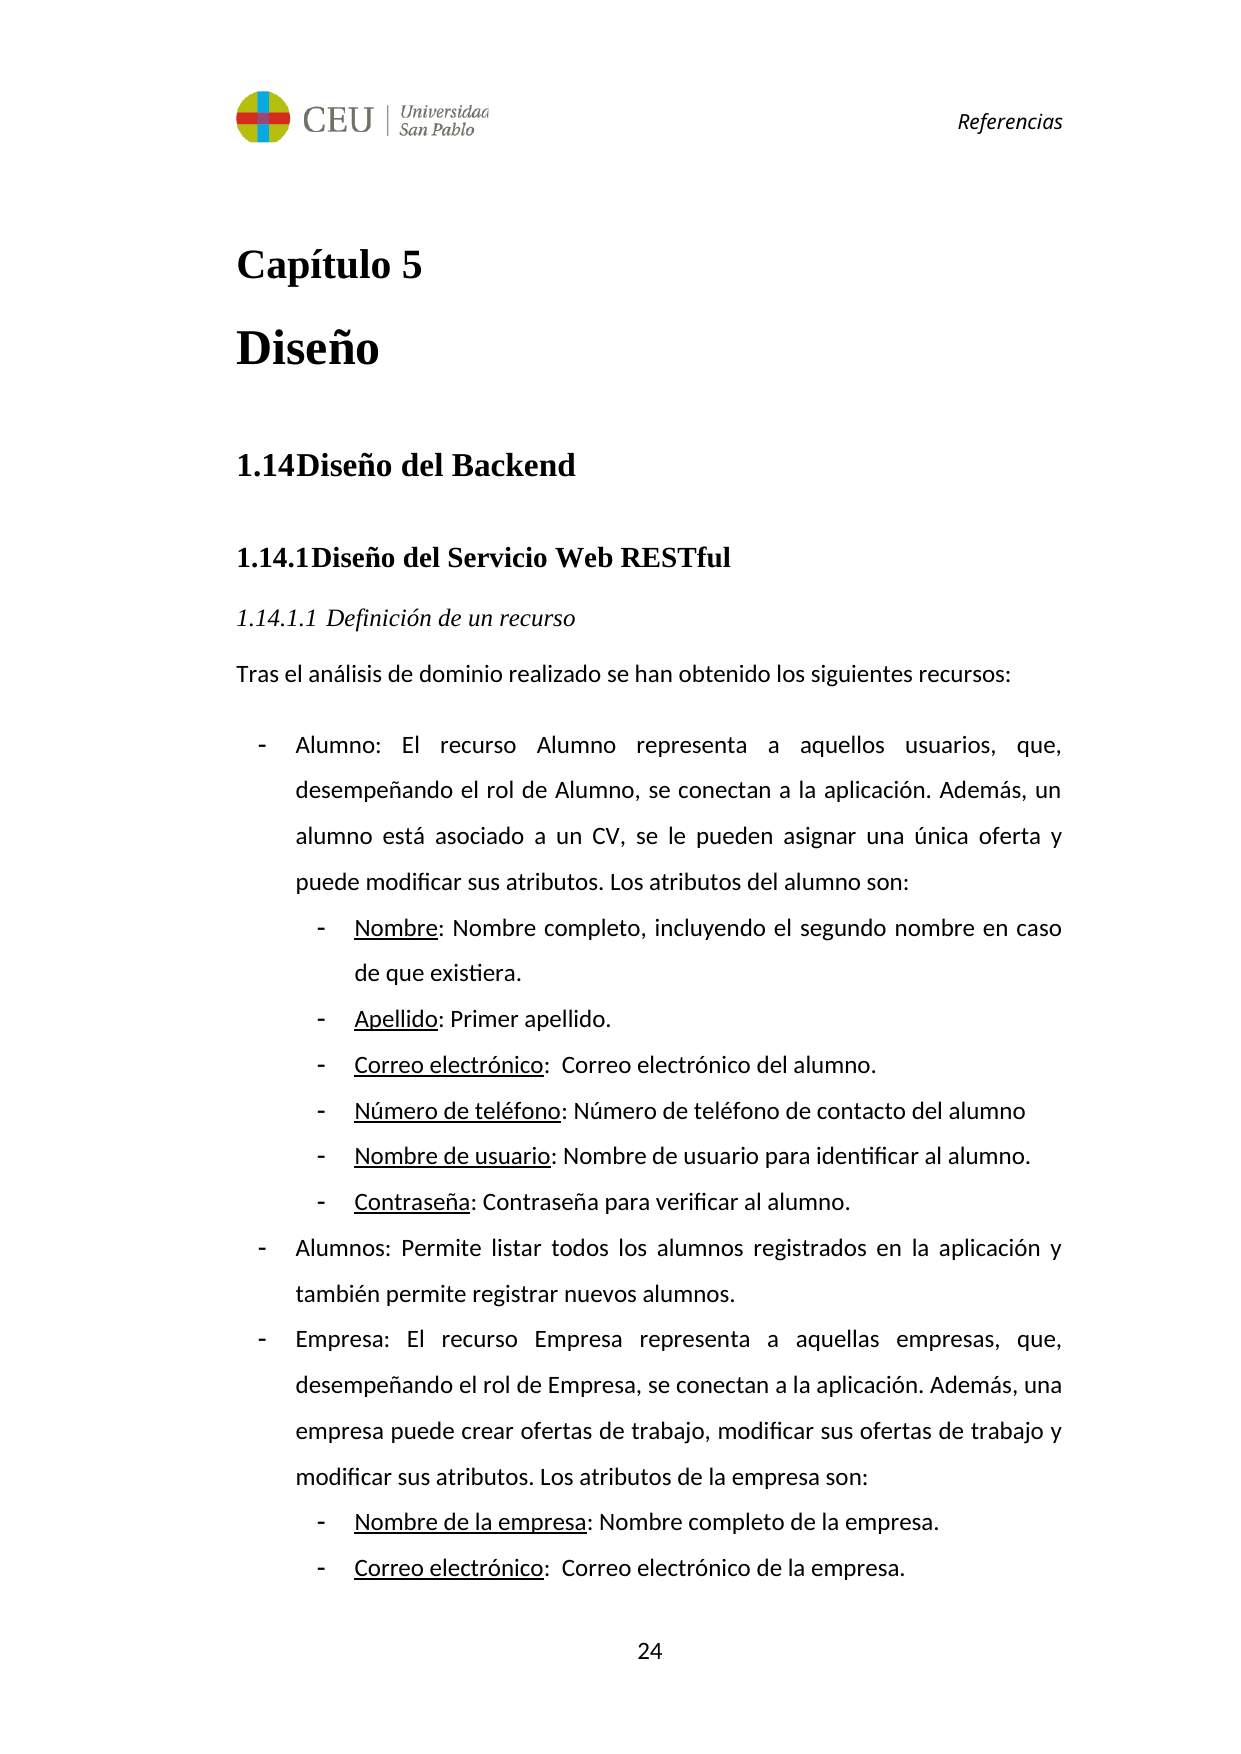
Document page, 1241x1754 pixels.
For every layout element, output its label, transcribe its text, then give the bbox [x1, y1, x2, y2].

list Nombre de usuario: Nombre de usuario para identificar al alumno. [317, 1141, 1063, 1171]
subtitle Diseño del Servicio Web RESTful [236, 540, 1063, 573]
picture [235, 89, 489, 143]
text Tras el análisis de dominio realizado se han obtenido los siguientes recursos: [236, 658, 1063, 689]
list Nombre: Nombre completo, incluyendo el segundo nombre en caso de que existiera. [317, 912, 1063, 988]
list Número de teléfono: Número de teléfono de contacto del alumno [317, 1095, 1063, 1125]
list Alumnos: Permite listar todos los alumnos registrados en la aplicación y también permite registrar nuevos alumnos. [258, 1232, 1063, 1308]
subtitle Definición de un recurso [236, 603, 1063, 631]
list Contraseña: Contraseña para verificar al alumno. [317, 1186, 1063, 1217]
subtitle Diseño del Backend [236, 257, 1063, 483]
list Correo electrónico: Correo electrónico del alumno. [317, 1049, 1063, 1079]
list Alumno: El recurso Alumno representa a aquellos usuarios, que, desempeñando el rol de Alumno, se conectan a la aplicación. Además, un alumno está asociado a un CV, se le pueden asignar una única oferta y puede modificar sus atributos. Los atributos del alumno son: [258, 729, 1063, 897]
list Empresa: El recurso Empresa representa a aquellas empresas, que, desempeñando el rol de Empresa, se conectan a la aplicación. Además, una empresa puede crear ofertas de trabajo, modificar sus ofertas de trabajo y modificar sus atributos. Los atributos de la empresa son: [258, 1323, 1063, 1491]
list Correo electrónico: Correo electrónico de la empresa. [317, 1552, 1063, 1583]
list Nombre de la empresa: Nombre completo de la empresa. [317, 1506, 1063, 1537]
subtitle Diseño [236, 232, 423, 376]
list Apellido: Primer apellido. [317, 1003, 1063, 1034]
